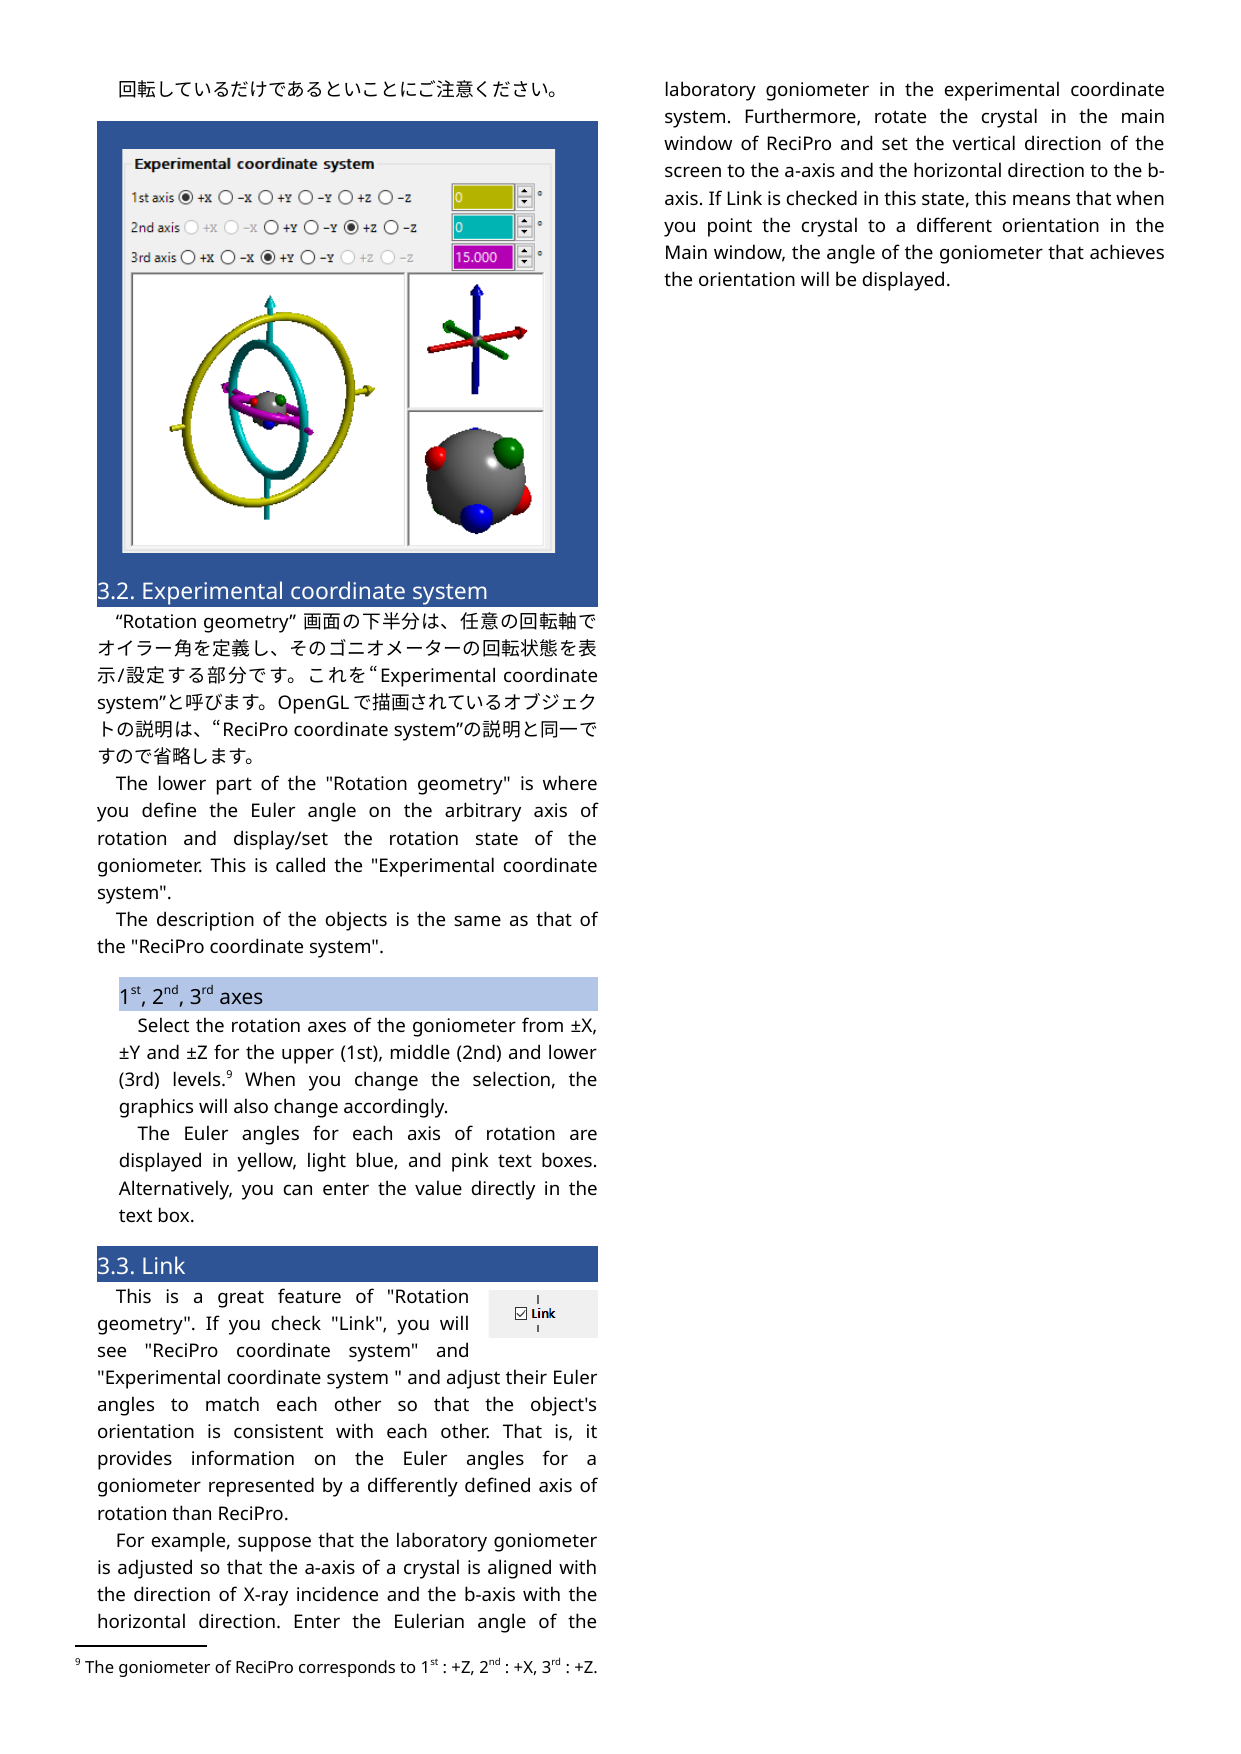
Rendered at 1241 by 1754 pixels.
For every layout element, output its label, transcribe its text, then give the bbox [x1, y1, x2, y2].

text Select the rotation axes of the goniometer from ±X, ±Y and ±Z for the upper (1st), middle (2nd) and lower (3rd) levels. When you change the selection, the graphics will also change accordingly. [119, 1011, 598, 1119]
subtitle 1st, 2nd, 3rd axes [119, 977, 598, 1011]
text For example, suppose that the laboratory goniometer is adjusted so that the a-axis of a crystal is aligned with the direction of X-ray incidence and the b-axis with the horizontal direction. Enter the Eulerian angle of the laboratory goniometer in the experimental coordinate system. Furthermore, rotate the crystal in the main window of ReciPro and set the vertical direction of the screen to the a-axis and the horizontal direction to the b-axis. If Link is checked in this state, this means that when you point the crystal to a different orientation in the Main window, the angle of the goniometer that achieves the orientation will be displayed. [664, 75, 1165, 292]
text “Rotation geometry” 画面の下半分は、任意の回転軸でオイラー角を定義し、そのゴニオメーターの回転状態を表示/設定する部分です。これを“Experimental coordinate system”と呼びます。OpenGLで描画されているオブジェクトの説明は、“ReciPro coordinate system”の説明と同一ですので省略します。 [97, 607, 598, 769]
text For example, suppose that the laboratory goniometer is adjusted so that the a-axis of a crystal is aligned with the direction of X-ray incidence and the b-axis with the horizontal direction. Enter the Eulerian angle of the laboratory goniometer in the experimental coordinate system. Furthermore, rotate the crystal in the main window of ReciPro and set the vertical direction of the screen to the a-axis and the horizontal direction to the b-axis. If Link is checked in this state, this means that when you point the crystal to a different orientation in the Main window, the angle of the goniometer that achieves the orientation will be displayed. [97, 1525, 598, 1634]
picture [122, 149, 556, 553]
text The description of the objects is the same as that of the "ReciPro coordinate system". [97, 904, 598, 959]
subtitle 3.3. Link [97, 1246, 598, 1282]
text The lower part of the "Rotation geometry" is where you define the Euler angle on the arbitrary axis of rotation and display/set the rotation state of the goniometer. This is called the "Experimental coordinate system". [97, 769, 598, 904]
text The Euler angles for each axis of rotation are displayed in yellow, light blue, and pink text boxes. Alternatively, you can enter the value directly in the text box. [119, 1119, 598, 1227]
text This is a great feature of "Rotation geometry". If you check "Link", you will see "ReciPro coordinate system" and "Experimental coordinate system " and adjust their Euler angles to match each other so that the object's orientation is consistent with each other. That is, it provides information on the Euler angles for a goniometer represented by a differently defined axis of rotation than ReciPro. [97, 1282, 598, 1525]
picture [488, 1290, 598, 1338]
